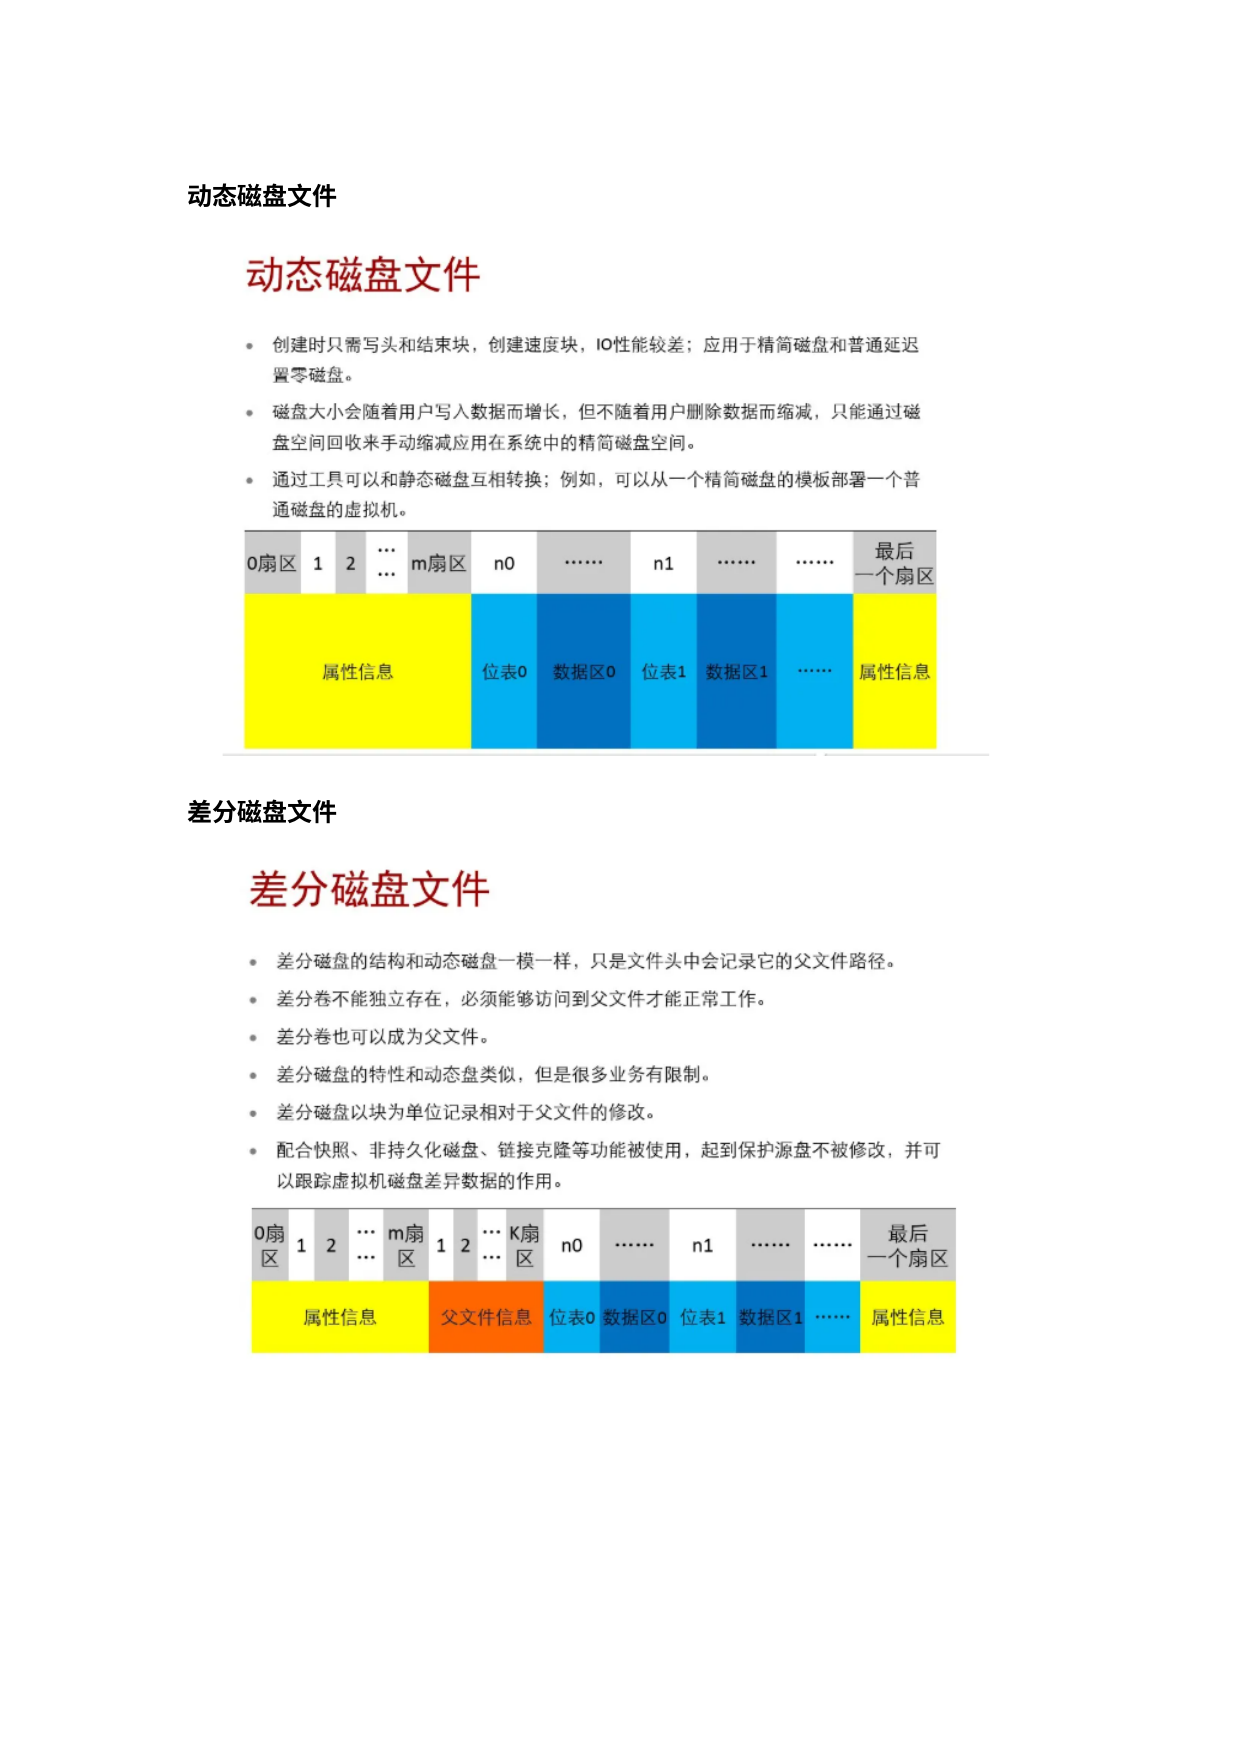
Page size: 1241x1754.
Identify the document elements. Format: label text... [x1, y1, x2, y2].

picture [222, 245, 1018, 756]
picture [220, 860, 1020, 1368]
subtitle 动态磁盘文件 [187, 162, 1053, 227]
subtitle 差分磁盘文件 [187, 778, 1053, 843]
